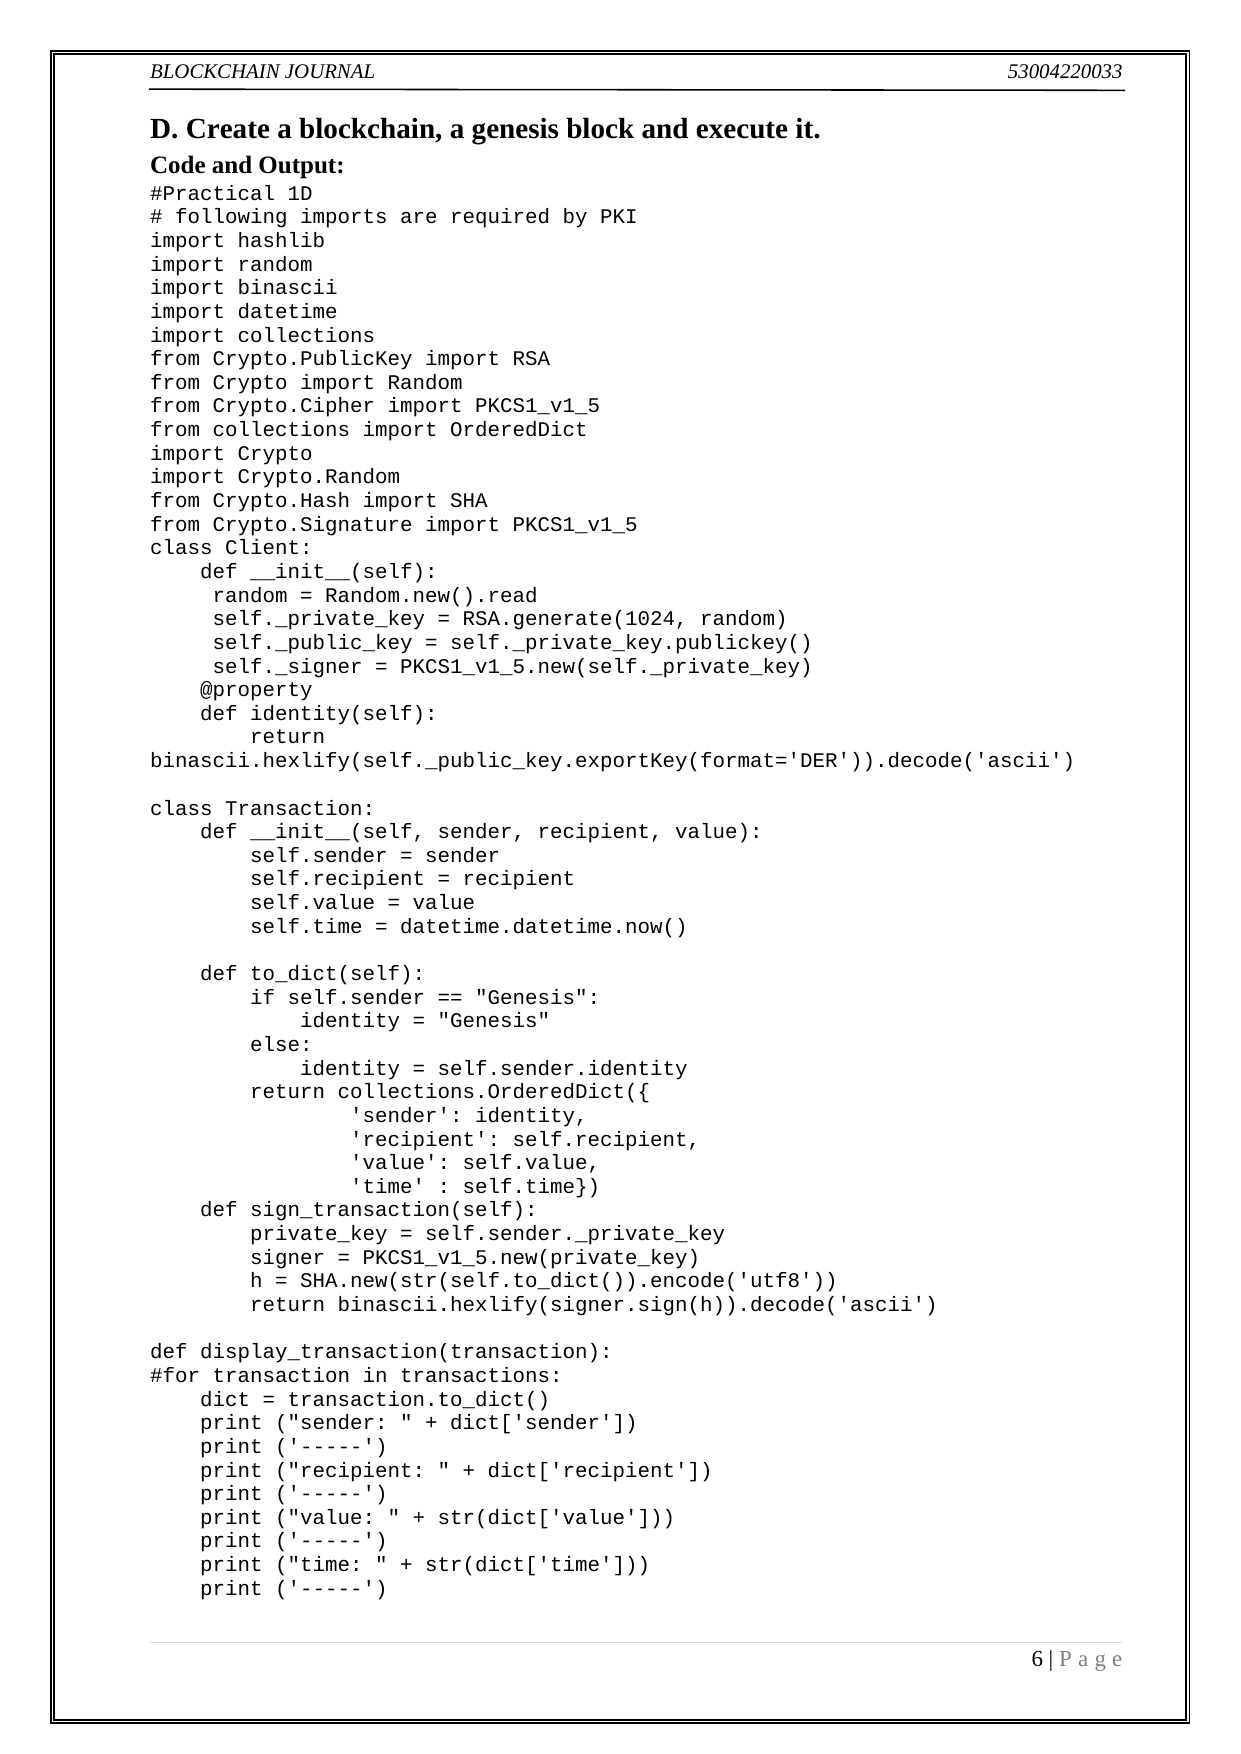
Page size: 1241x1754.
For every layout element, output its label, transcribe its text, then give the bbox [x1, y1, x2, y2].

text #for transaction in transactions: [150, 1365, 1122, 1389]
text if self.sender == "Genesis": [150, 987, 1122, 1010]
text def identity(self): [150, 703, 1122, 727]
text from Crypto.Hash import SHA [150, 490, 1122, 514]
text def __init__(self, sender, recipient, value): [150, 821, 1122, 845]
text self.sender = sender [150, 845, 1122, 868]
text return binascii.hexlify(self._public_key.exportKey(format='DER')).decode('ascii') [150, 727, 1122, 774]
text print ('-----') [150, 1578, 1122, 1601]
text random = Random.new().read [150, 585, 1122, 608]
text #Practical 1D [150, 183, 1122, 206]
text print ("recipient: " + dict['recipient']) [150, 1459, 1122, 1483]
text def sign_transaction(self): [150, 1199, 1122, 1223]
text import Crypto.Random [150, 466, 1122, 490]
text identity = self.sender.identity [150, 1058, 1122, 1081]
text import hashlib [150, 230, 1122, 254]
text Code and Output: [150, 150, 1122, 178]
text class Transaction: [150, 797, 1122, 821]
text @property [150, 679, 1122, 703]
text h = SHA.new(str(self.to_dict()).encode('utf8')) [150, 1270, 1122, 1294]
text signer = PKCS1_v1_5.new(private_key) [150, 1247, 1122, 1270]
text print ('-----') [150, 1436, 1122, 1459]
text self.recipient = recipient [150, 868, 1122, 892]
text from Crypto.Signature import PKCS1_v1_5 [150, 514, 1122, 537]
text import Crypto [150, 443, 1122, 466]
text 'sender': identity, [150, 1105, 1122, 1128]
text D. Create a blockchain, a genesis block and execute it. [150, 111, 1122, 145]
text from Crypto.Cipher import PKCS1_v1_5 [150, 396, 1122, 419]
text def __init__(self): [150, 561, 1122, 585]
text print ('-----') [150, 1483, 1122, 1507]
text def display_transaction(transaction): [150, 1341, 1122, 1365]
text import collections [150, 324, 1122, 348]
text import binascii [150, 277, 1122, 301]
text import datetime [150, 301, 1122, 324]
text from Crypto import Random [150, 372, 1122, 396]
text private_key = self.sender._private_key [150, 1223, 1122, 1247]
text import random [150, 254, 1122, 277]
text self._private_key = RSA.generate(1024, random) [150, 608, 1122, 632]
text self.value = value [150, 892, 1122, 916]
text from Crypto.PublicKey import RSA [150, 348, 1122, 372]
text 'recipient': self.recipient, [150, 1128, 1122, 1152]
text self._signer = PKCS1_v1_5.new(self._private_key) [150, 656, 1122, 679]
text identity = "Genesis" [150, 1010, 1122, 1034]
text print ("time: " + str(dict['time'])) [150, 1554, 1122, 1578]
text def to_dict(self): [150, 963, 1122, 987]
text return binascii.hexlify(signer.sign(h)).decode('ascii') [150, 1294, 1122, 1318]
text from collections import OrderedDict [150, 419, 1122, 443]
text # following imports are required by PKI [150, 206, 1122, 230]
text else: [150, 1034, 1122, 1058]
text 'value': self.value, [150, 1152, 1122, 1176]
text dict = transaction.to_dict() [150, 1389, 1122, 1412]
text print ("sender: " + dict['sender']) [150, 1412, 1122, 1436]
text class Client: [150, 537, 1122, 561]
text self._public_key = self._private_key.publickey() [150, 632, 1122, 656]
text print ('-----') [150, 1531, 1122, 1554]
text return collections.OrderedDict({ [150, 1081, 1122, 1105]
text print ("value: " + str(dict['value'])) [150, 1507, 1122, 1531]
text self.time = datetime.datetime.now() [150, 916, 1122, 939]
text 'time' : self.time}) [150, 1176, 1122, 1199]
